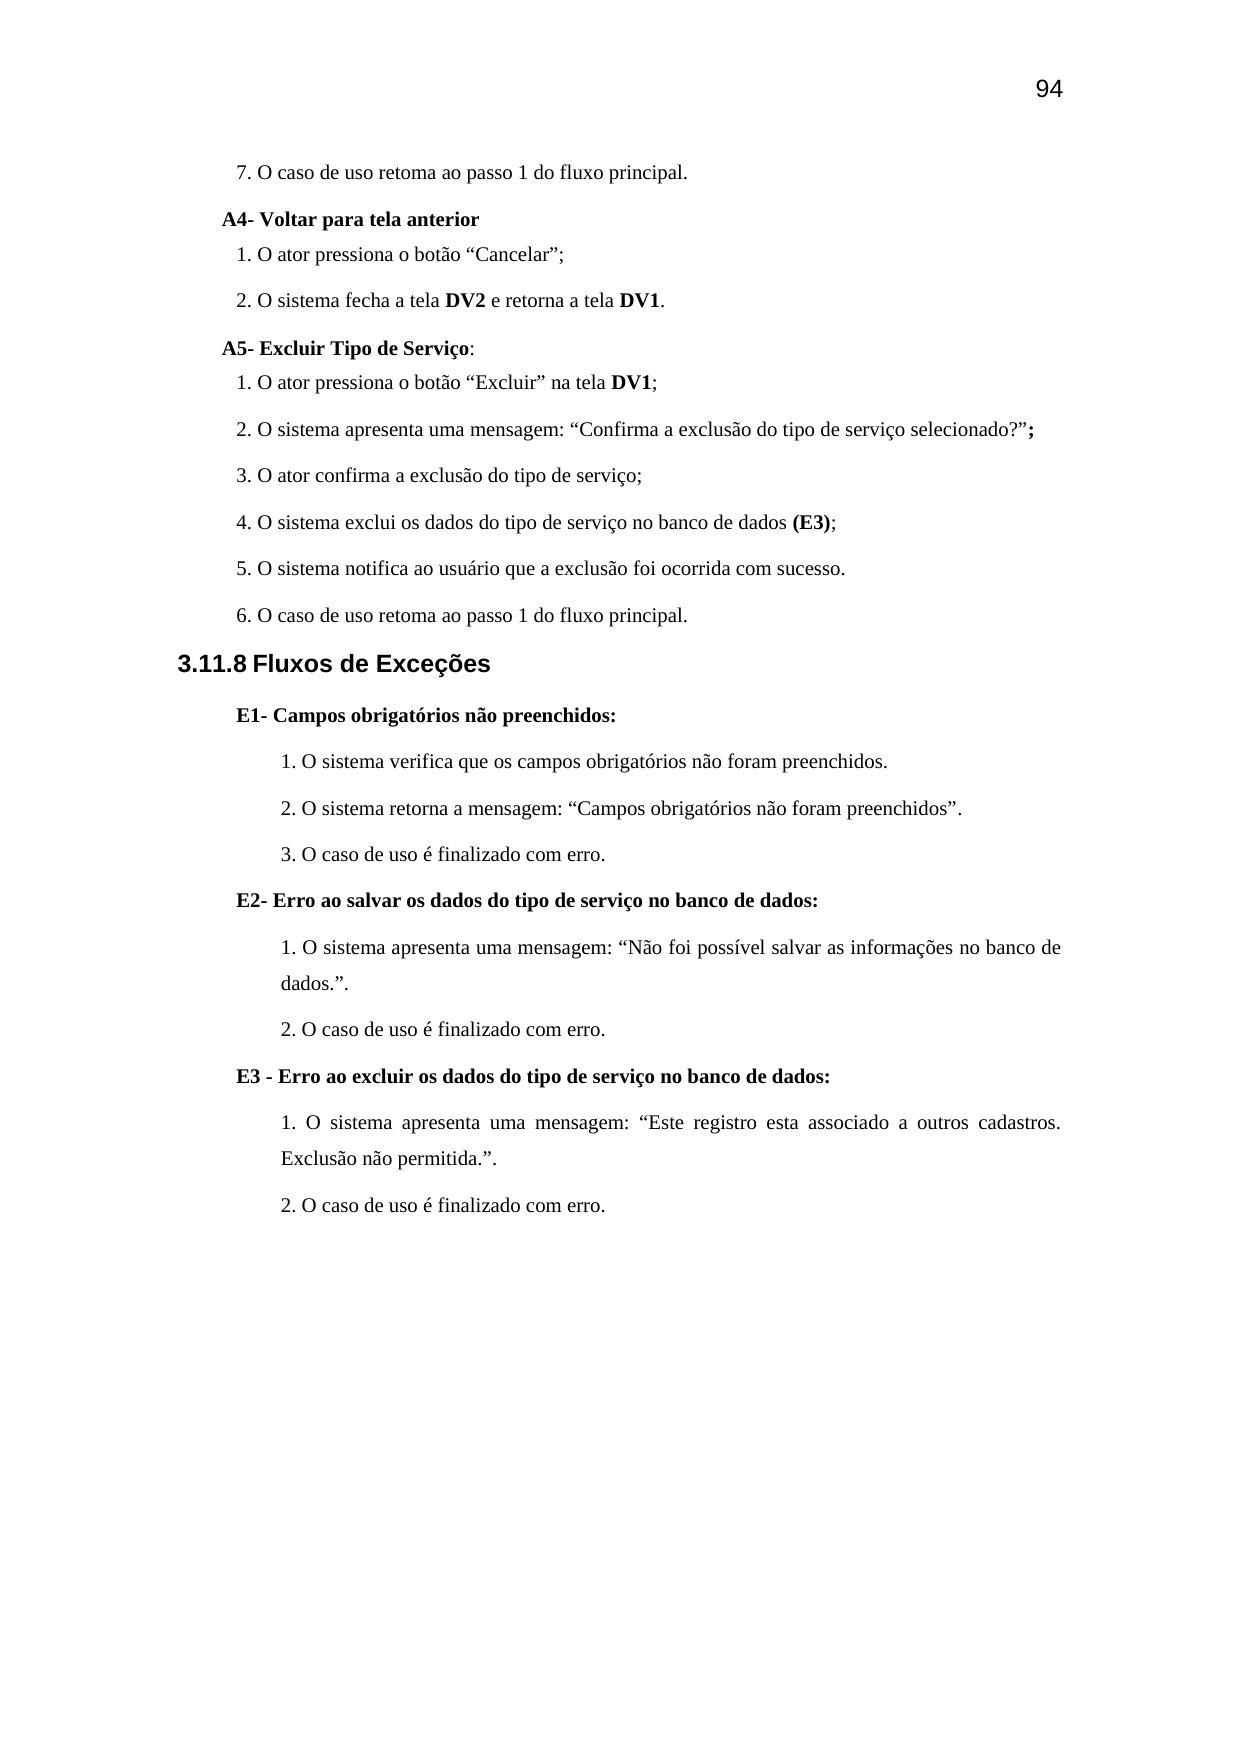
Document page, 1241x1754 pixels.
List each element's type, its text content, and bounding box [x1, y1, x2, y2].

text 2. O sistema apresenta uma mensagem: “Confirma a exclusão do tipo de serviço selecionado?”; [236, 417, 1063, 441]
text 4. O sistema exclui os dados do tipo de serviço no banco de dados (E3); [236, 509, 1063, 534]
text 1. O sistema apresenta uma mensagem: “Não foi possível salvar as informações no banco de dados.”. [281, 935, 1063, 995]
text 3. O ator confirma a exclusão do tipo de serviço; [236, 463, 1063, 487]
text 2. O caso de uso é finalizado com erro. [281, 1017, 1063, 1041]
text E1- Campos obrigatórios não preenchidos: [236, 702, 1063, 727]
text Fluxos de Exceções [177, 649, 1063, 678]
text 3. O caso de uso é finalizado com erro. [281, 842, 1063, 866]
text A5- Excluir Tipo de Serviço: [177, 335, 1063, 360]
text E2- Erro ao salvar os dados do tipo de serviço no banco de dados: [236, 888, 1063, 912]
text 1. O sistema apresenta uma mensagem: “Este registro esta associado a outros cadastros. Exclusão não permitida.”. [281, 1110, 1063, 1170]
text 1. O sistema verifica que os campos obrigatórios não foram preenchidos. [281, 749, 1063, 773]
text 2. O sistema fecha a tela DV2 e retorna a tela DV1. [177, 288, 1063, 312]
text A4- Voltar para tela anterior [177, 206, 1063, 231]
text E3 - Erro ao excluir os dados do tipo de serviço no banco de dados: [236, 1064, 1063, 1088]
text 1. O ator pressiona o botão “Excluir” na tela DV1; [236, 370, 1063, 394]
text 1. O ator pressiona o botão “Cancelar”; [236, 242, 1063, 266]
text 5. O sistema notifica ao usuário que a exclusão foi ocorrida com sucesso. [236, 556, 1063, 580]
text 2. O caso de uso é finalizado com erro. [281, 1193, 1063, 1217]
text 2. O sistema retorna a mensagem: “Campos obrigatórios não foram preenchidos”. [281, 795, 1063, 819]
text 6. O caso de uso retoma ao passo 1 do fluxo principal. [236, 602, 1063, 627]
text 7. O caso de uso retoma ao passo 1 do fluxo principal. [236, 160, 1063, 184]
